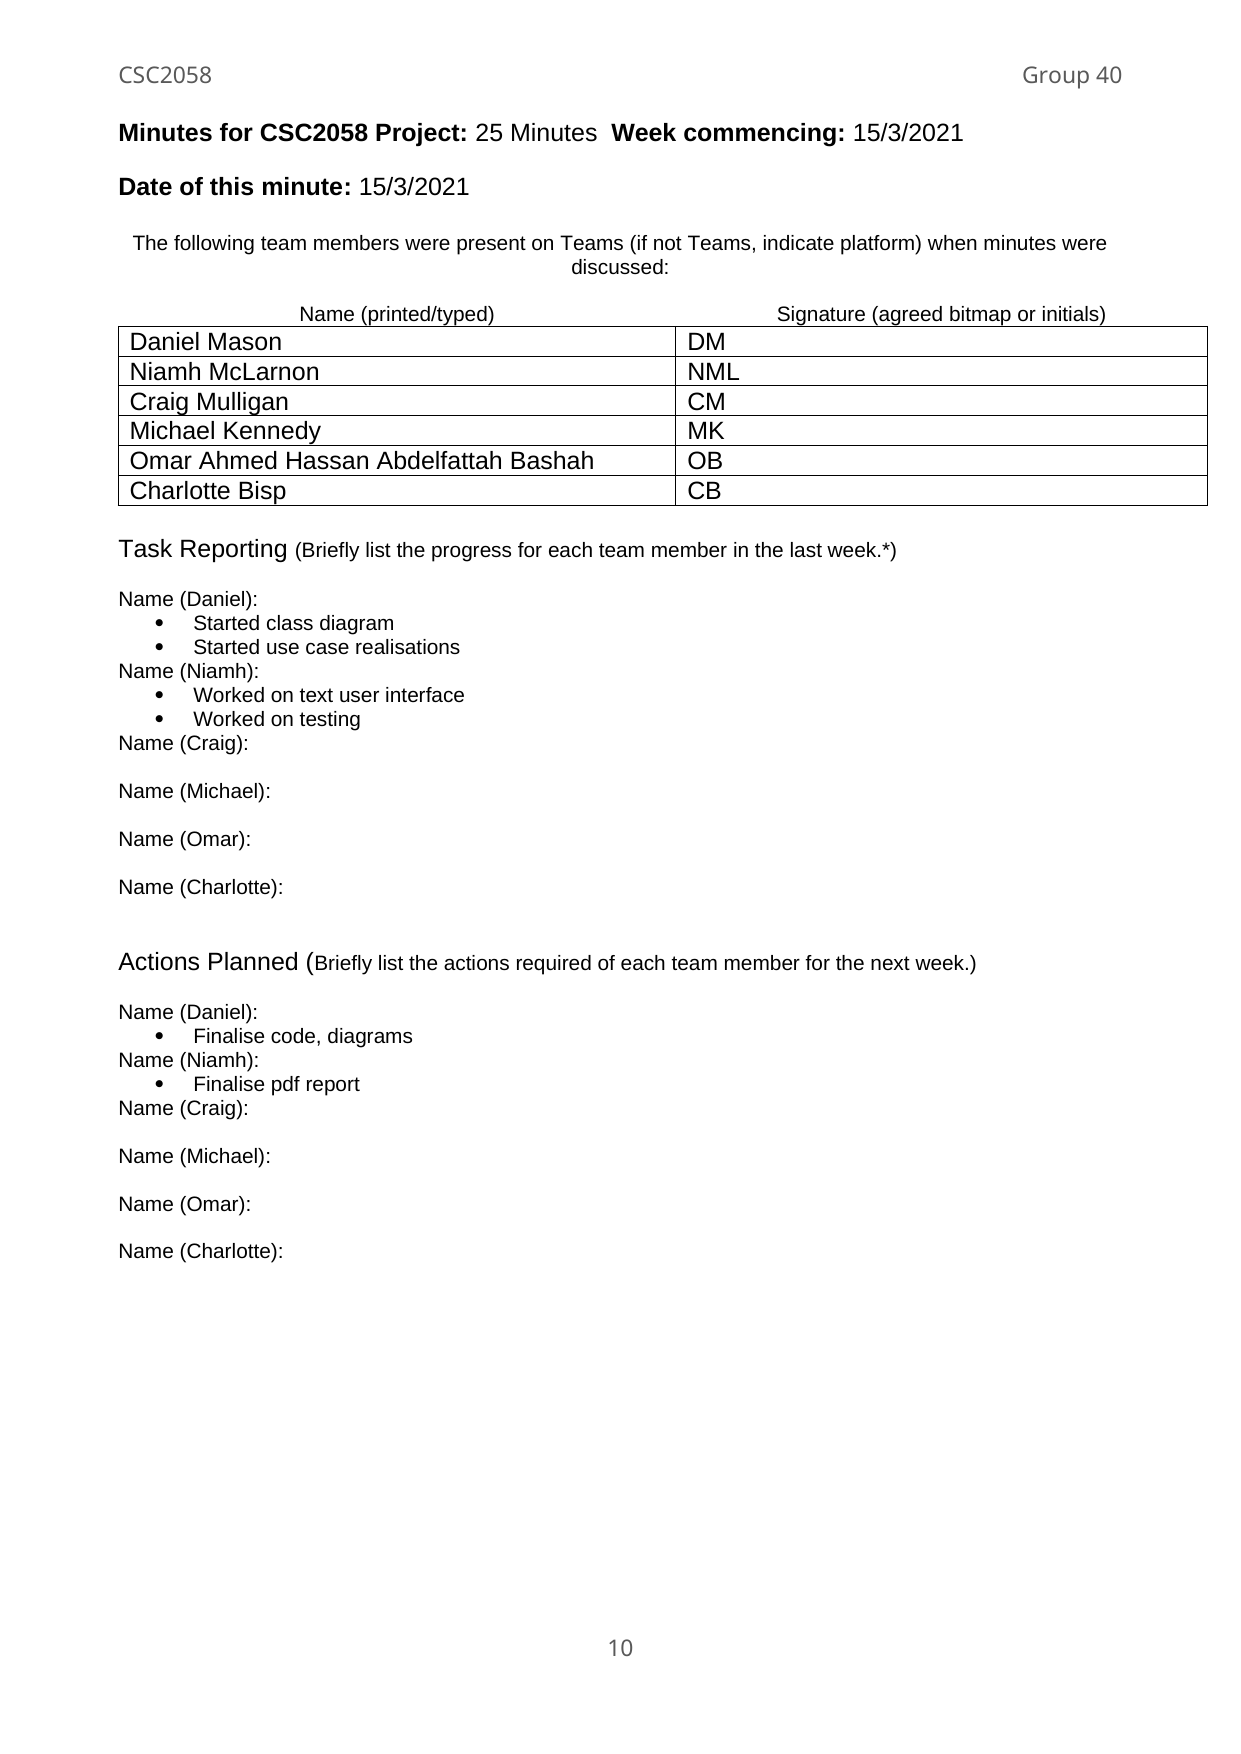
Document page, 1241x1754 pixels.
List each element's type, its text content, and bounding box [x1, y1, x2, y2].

text Actions Planned (Briefly list the actions required of each team member for the next week.) [118, 947, 1122, 976]
list Worked on text user interface [156, 683, 1122, 707]
table_cell Charlotte Bisp [119, 476, 675, 504]
table_header Name (printed/typed) [118, 284, 676, 326]
text Name (Charlotte): [118, 1239, 1122, 1263]
text Name (Craig): [118, 1096, 1122, 1119]
text Name (Craig): [118, 731, 1122, 755]
table_cell NML [676, 357, 1207, 385]
table_cell CB [676, 476, 1207, 504]
text Task Reporting (Briefly list the progress for each team member in the last week.*) [118, 534, 1122, 563]
text Name (Michael): [118, 779, 1122, 803]
table_cell Niamh McLarnon [119, 357, 675, 385]
text Name (Omar): [118, 1191, 1122, 1215]
text Date of this minute: 15/3/2021 [118, 172, 1122, 201]
list Started class diagram [156, 611, 1122, 635]
table_cell MK [676, 416, 1207, 445]
list Worked on testing [156, 707, 1122, 731]
table_cell Omar Ahmed Hassan Abdelfattah Bashah [119, 446, 675, 475]
text Name (Niamh): [118, 1048, 1122, 1072]
table_cell DM [676, 327, 1207, 356]
table_cell Michael Kennedy [119, 416, 675, 445]
text Minutes for CSC2058 Project: 25 Minutes Week commencing: 15/3/2021 [118, 118, 1122, 147]
text Name (Charlotte): [118, 875, 1122, 899]
table_header Signature (agreed bitmap or initials) [676, 284, 1207, 326]
text Name (Daniel): [118, 999, 1122, 1023]
text Name (Niamh): [118, 659, 1122, 683]
text Name (Omar): [118, 827, 1122, 851]
text Name (Michael): [118, 1143, 1122, 1167]
list Finalise code, diagrams [156, 1023, 1122, 1048]
text Name (Daniel): [118, 587, 1122, 611]
list Started use case realisations [156, 635, 1122, 659]
text The following team members were present on Teams (if not Teams, indicate platform) when minutes were discussed: [118, 207, 1122, 279]
table_cell CM [676, 386, 1207, 415]
table_cell Daniel Mason [119, 327, 675, 356]
table_cell OB [676, 446, 1207, 475]
list Finalise pdf report [156, 1072, 1122, 1096]
table_cell Craig Mulligan [119, 386, 675, 415]
